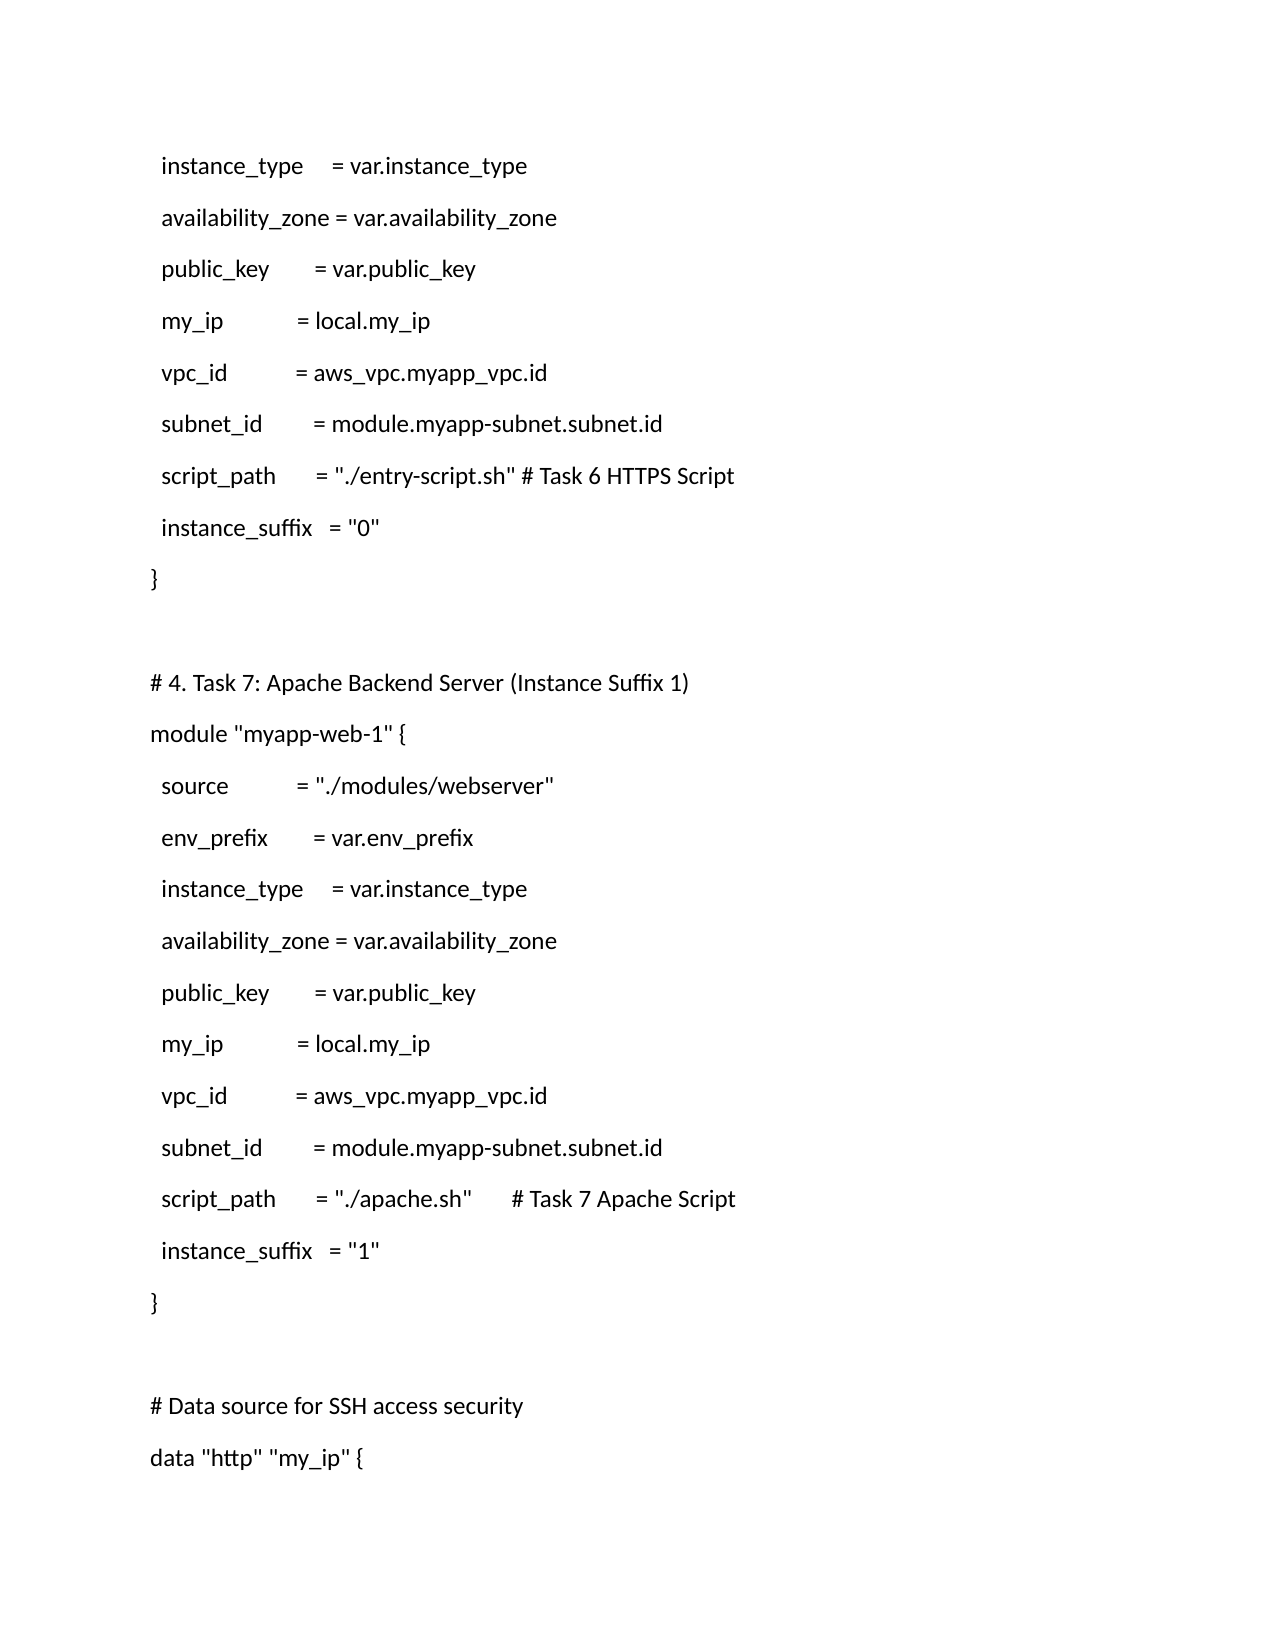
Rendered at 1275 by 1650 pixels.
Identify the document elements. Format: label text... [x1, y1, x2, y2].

text source = "./modules/webserver" [150, 770, 1125, 801]
text public_key = var.public_key [150, 253, 1125, 284]
text my_ip = local.my_ip [150, 1028, 1125, 1059]
text subnet_id = module.myapp-subnet.subnet.id [150, 408, 1125, 439]
text data "http" "my_ip" { [150, 1442, 1125, 1472]
text instance_type = var.instance_type [150, 150, 1125, 181]
text instance_suffix = "0" [150, 512, 1125, 542]
text subnet_id = module.myapp-subnet.subnet.id [150, 1132, 1125, 1162]
text } [150, 1287, 1125, 1317]
text availability_zone = var.availability_zone [150, 925, 1125, 956]
text # 4. Task 7: Apache Backend Server (Instance Suffix 1) [150, 667, 1125, 697]
text module "myapp-web-1" { [150, 718, 1125, 749]
text public_key = var.public_key [150, 977, 1125, 1007]
text vpc_id = aws_vpc.myapp_vpc.id [150, 357, 1125, 387]
text my_ip = local.my_ip [150, 305, 1125, 336]
text script_path = "./apache.sh" # Task 7 Apache Script [150, 1183, 1125, 1214]
text instance_suffix = "1" [150, 1235, 1125, 1266]
text availability_zone = var.availability_zone [150, 202, 1125, 232]
text script_path = "./entry-script.sh" # Task 6 HTTPS Script [150, 460, 1125, 491]
text # Data source for SSH access security [150, 1390, 1125, 1421]
text vpc_id = aws_vpc.myapp_vpc.id [150, 1080, 1125, 1111]
text env_prefix = var.env_prefix [150, 822, 1125, 852]
text instance_type = var.instance_type [150, 873, 1125, 904]
text } [150, 563, 1125, 594]
